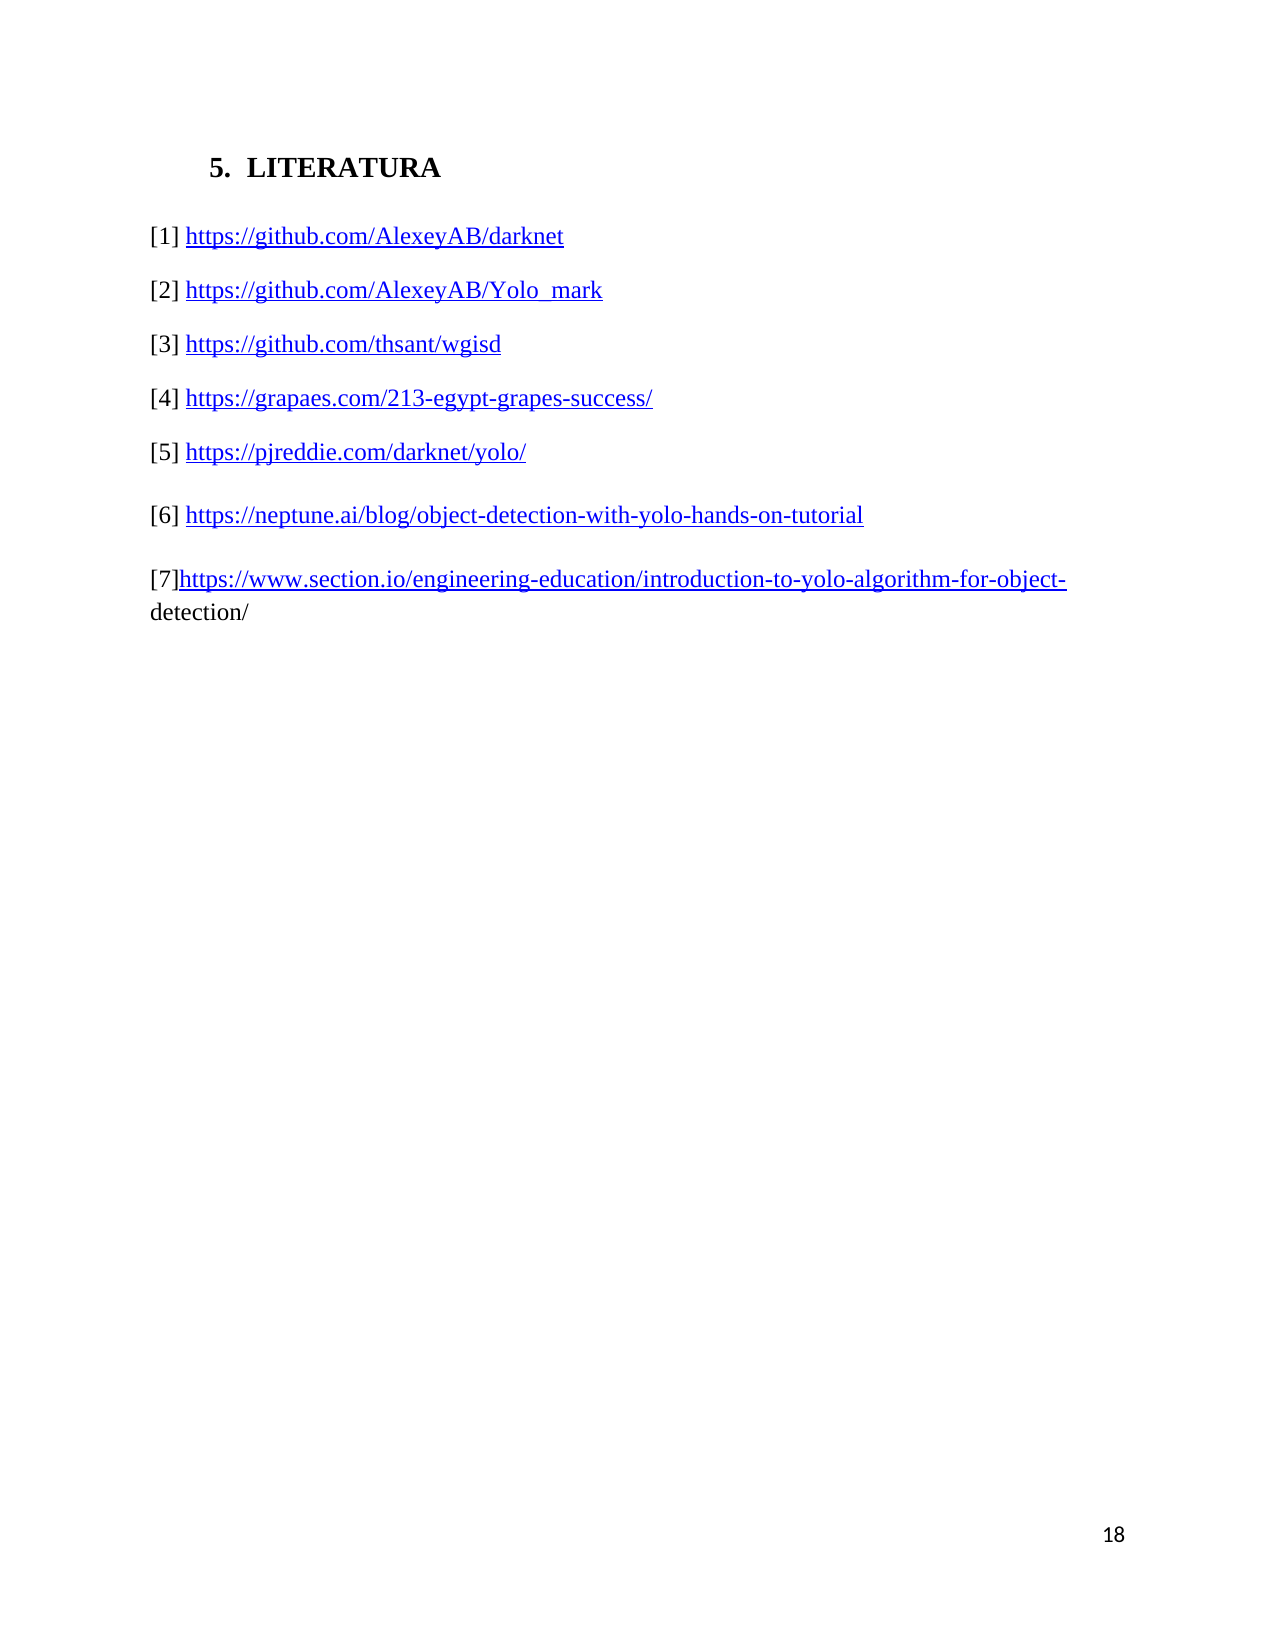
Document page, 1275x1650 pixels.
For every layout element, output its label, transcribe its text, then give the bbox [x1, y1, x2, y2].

text [5] https://pjreddie.com/darknet/yolo/ [150, 437, 1125, 465]
text [7]https://www.section.io/engineering-education/introduction-to-yolo-algorithm-for-object-detection/ [150, 564, 1125, 626]
text [1] https://github.com/AlexeyAB/darknet [150, 221, 1125, 250]
text [3] https://github.com/thsant/wgisd [150, 329, 1125, 358]
list LITERATURA [209, 150, 1125, 183]
text [2] https://github.com/AlexeyAB/Yolo_mark [150, 275, 1125, 304]
text [6] https://neptune.ai/blog/object-detection-with-yolo-hands-on-tutorial [150, 501, 1125, 529]
text [4] https://grapaes.com/213-egypt-grapes-success/ [150, 383, 1125, 411]
